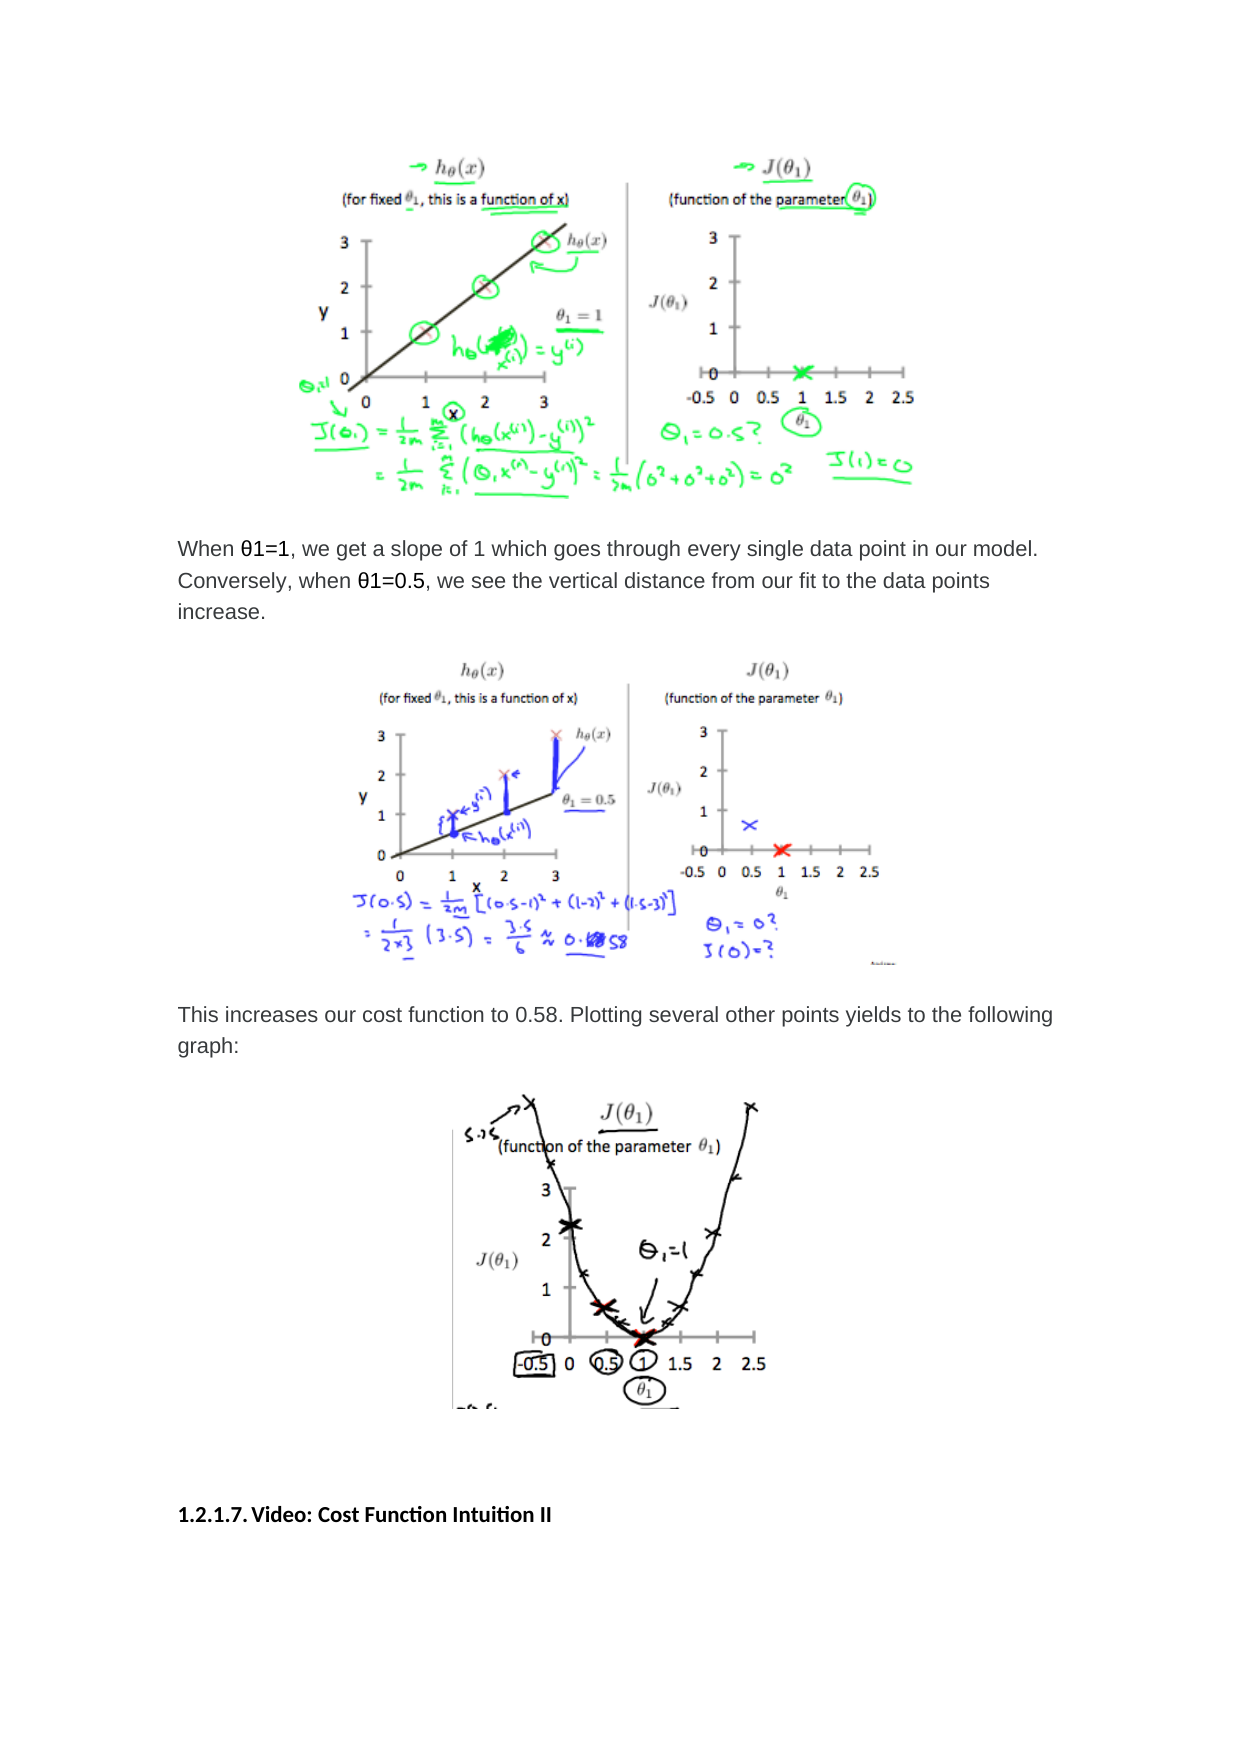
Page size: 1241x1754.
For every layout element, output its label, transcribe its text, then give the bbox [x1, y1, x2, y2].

picture [298, 147, 942, 499]
picture [342, 655, 898, 965]
text When θ1​=1, we get a slope of 1 which goes through every single data point in our model. Conversely, when θ1​=0.5, we see the vertical distance from our fit to the data points increase. [177, 530, 1063, 624]
text This increases our cost function to 0.58. Plotting several other points yields to the following graph: [177, 996, 1063, 1058]
picture [452, 1089, 788, 1409]
list Video: Cost Function Intuition II [177, 1500, 1063, 1528]
